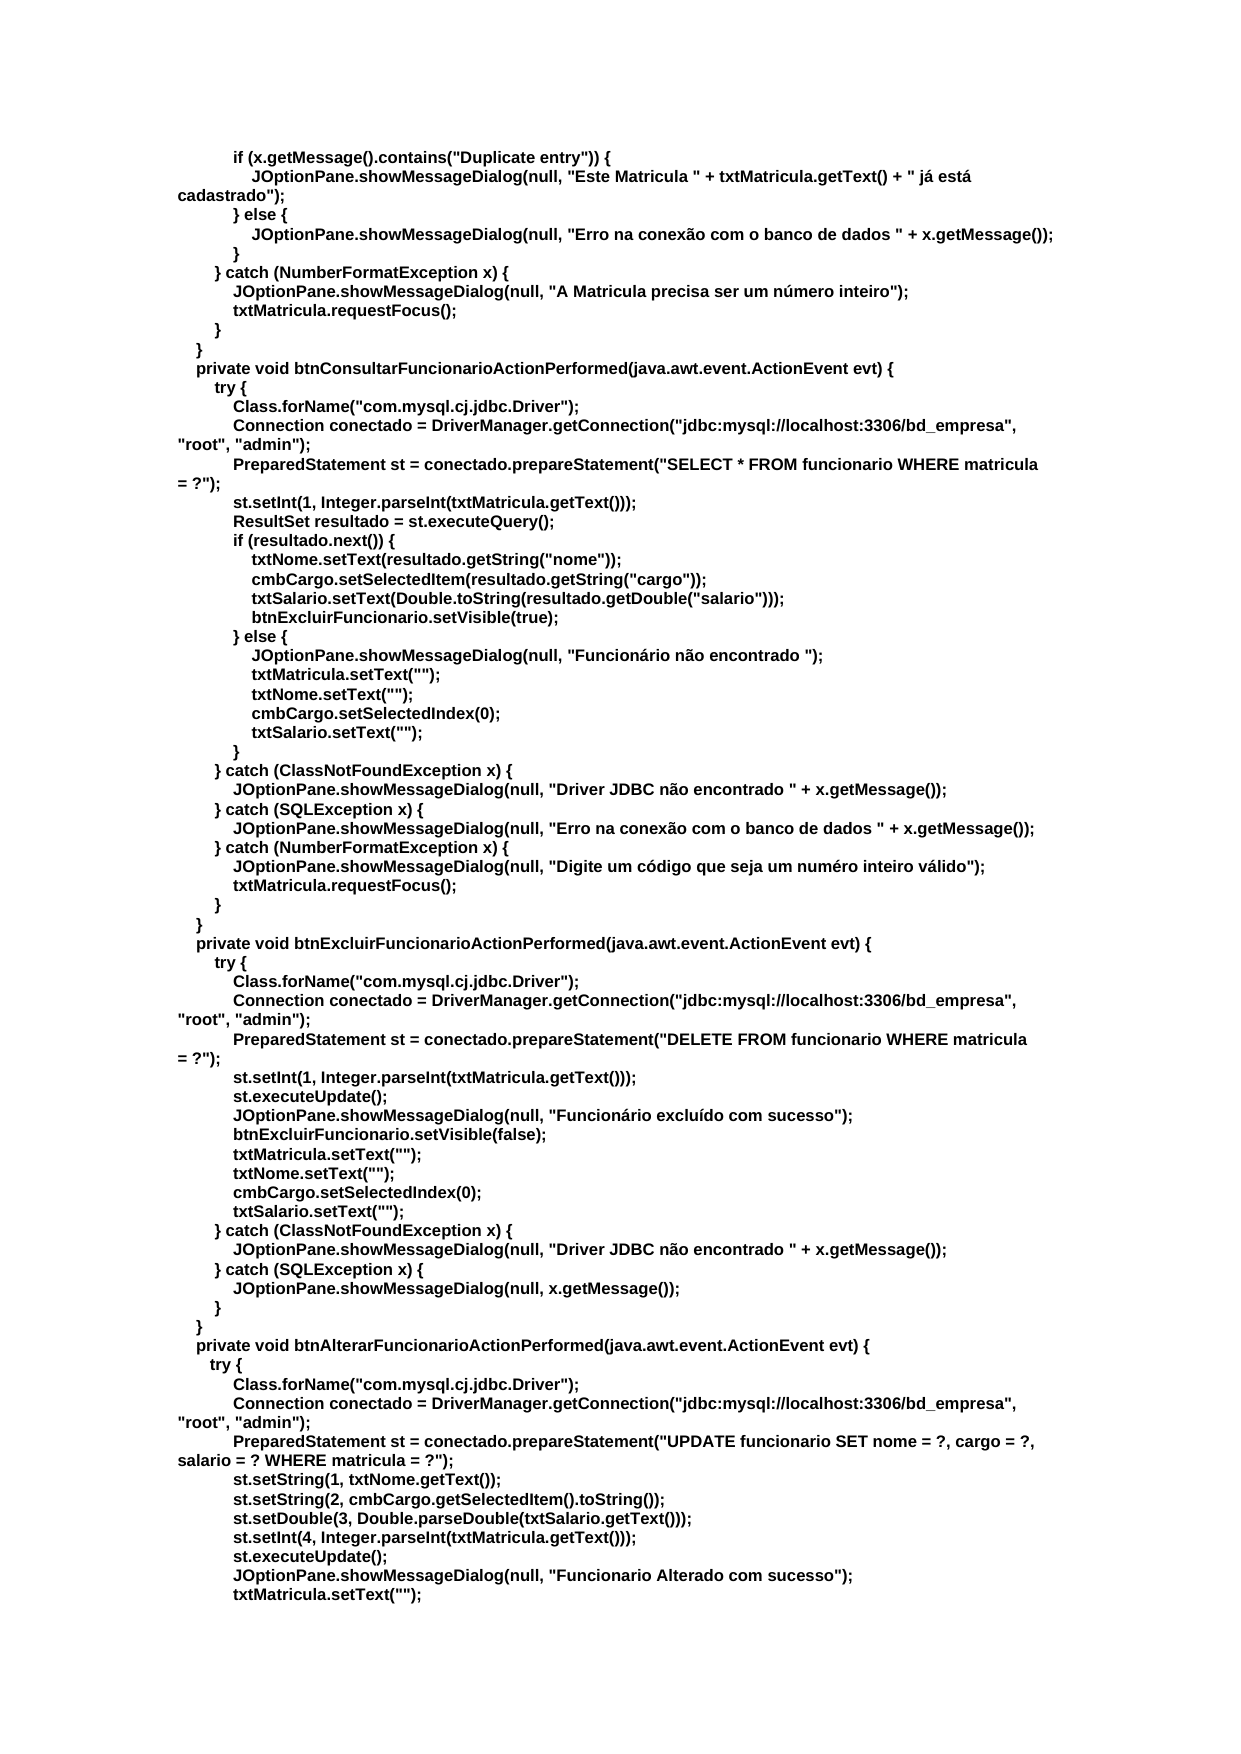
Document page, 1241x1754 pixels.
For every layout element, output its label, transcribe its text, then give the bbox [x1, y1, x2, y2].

text JOptionPane.showMessageDialog(null, "Digite um código que seja um numéro inteiro válido"); [177, 857, 1063, 876]
text if (resultado.next()) { [177, 531, 1063, 550]
text txtNome.setText(resultado.getString("nome")); [177, 550, 1063, 569]
text } catch (ClassNotFoundException x) { [177, 761, 1063, 780]
text private void btnAlterarFuncionarioActionPerformed(java.awt.event.ActionEvent evt) { [177, 1336, 1063, 1355]
text txtMatricula.setText(""); [177, 1585, 1063, 1604]
text } [177, 320, 1063, 339]
text st.setInt(4, Integer.parseInt(txtMatricula.getText())); [177, 1528, 1063, 1547]
text Class.forName("com.mysql.cj.jdbc.Driver"); [177, 1374, 1063, 1393]
text } catch (SQLException x) { [177, 1259, 1063, 1278]
text JOptionPane.showMessageDialog(null, "A Matricula precisa ser um número inteiro"); [177, 282, 1063, 301]
text try { [177, 953, 1063, 972]
text txtNome.setText(""); [177, 1163, 1063, 1183]
text Connection conectado = DriverManager.getConnection("jdbc:mysql://localhost:3306/bd_empresa", "root", "admin"); [177, 416, 1063, 454]
text txtMatricula.requestFocus(); [177, 301, 1063, 320]
text JOptionPane.showMessageDialog(null, "Erro na conexão com o banco de dados " + x.getMessage()); [177, 818, 1063, 838]
text } catch (SQLException x) { [177, 799, 1063, 818]
text txtMatricula.setText(""); [177, 665, 1063, 684]
text JOptionPane.showMessageDialog(null, x.getMessage()); [177, 1278, 1063, 1298]
text } [177, 895, 1063, 914]
text btnExcluirFuncionario.setVisible(false); [177, 1125, 1063, 1144]
text txtNome.setText(""); [177, 684, 1063, 703]
text cmbCargo.setSelectedIndex(0); [177, 1183, 1063, 1202]
text } [177, 1298, 1063, 1317]
text st.setInt(1, Integer.parseInt(txtMatricula.getText())); [177, 493, 1063, 512]
text private void btnConsultarFuncionarioActionPerformed(java.awt.event.ActionEvent evt) { [177, 358, 1063, 378]
text JOptionPane.showMessageDialog(null, "Erro na conexão com o banco de dados " + x.getMessage()); [177, 224, 1063, 243]
text } catch (NumberFormatException x) { [177, 838, 1063, 857]
text st.executeUpdate(); [177, 1547, 1063, 1566]
text txtMatricula.requestFocus(); [177, 876, 1063, 895]
text } [177, 742, 1063, 761]
text st.setDouble(3, Double.parseDouble(txtSalario.getText())); [177, 1508, 1063, 1528]
text } else { [177, 627, 1063, 646]
text try { [177, 1355, 1063, 1374]
text txtSalario.setText(Double.toString(resultado.getDouble("salario"))); [177, 588, 1063, 608]
text cmbCargo.setSelectedIndex(0); [177, 703, 1063, 723]
text if (x.getMessage().contains("Duplicate entry")) { [177, 148, 1063, 167]
text JOptionPane.showMessageDialog(null, "Driver JDBC não encontrado " + x.getMessage()); [177, 1240, 1063, 1259]
text st.setString(2, cmbCargo.getSelectedItem().toString()); [177, 1489, 1063, 1508]
text PreparedStatement st = conectado.prepareStatement("DELETE FROM funcionario WHERE matricula = ?"); [177, 1029, 1063, 1068]
text PreparedStatement st = conectado.prepareStatement("SELECT * FROM funcionario WHERE matricula = ?"); [177, 454, 1063, 493]
text ResultSet resultado = st.executeQuery(); [177, 512, 1063, 531]
text Class.forName("com.mysql.cj.jdbc.Driver"); [177, 972, 1063, 991]
text } [177, 243, 1063, 263]
text btnExcluirFuncionario.setVisible(true); [177, 608, 1063, 627]
text } [177, 914, 1063, 933]
text } [177, 339, 1063, 358]
text } else { [177, 205, 1063, 224]
text txtSalario.setText(""); [177, 723, 1063, 742]
text JOptionPane.showMessageDialog(null, "Funcionário excluído com sucesso"); [177, 1106, 1063, 1125]
text st.setInt(1, Integer.parseInt(txtMatricula.getText())); [177, 1068, 1063, 1087]
text txtMatricula.setText(""); [177, 1144, 1063, 1163]
text JOptionPane.showMessageDialog(null, "Funcionário não encontrado "); [177, 646, 1063, 665]
text PreparedStatement st = conectado.prepareStatement("UPDATE funcionario SET nome = ?, cargo = ?, salario = ? WHERE matricula = ?"); [177, 1432, 1063, 1470]
text JOptionPane.showMessageDialog(null, "Driver JDBC não encontrado " + x.getMessage()); [177, 780, 1063, 799]
text st.executeUpdate(); [177, 1087, 1063, 1106]
text private void btnExcluirFuncionarioActionPerformed(java.awt.event.ActionEvent evt) { [177, 933, 1063, 953]
text } catch (NumberFormatException x) { [177, 263, 1063, 282]
text st.setString(1, txtNome.getText()); [177, 1470, 1063, 1489]
text } catch (ClassNotFoundException x) { [177, 1221, 1063, 1240]
text try { [177, 378, 1063, 397]
text JOptionPane.showMessageDialog(null, "Este Matricula " + txtMatricula.getText() + " já está cadastrado"); [177, 167, 1063, 205]
text } [177, 1317, 1063, 1336]
text cmbCargo.setSelectedItem(resultado.getString("cargo")); [177, 569, 1063, 588]
text Class.forName("com.mysql.cj.jdbc.Driver"); [177, 397, 1063, 416]
text JOptionPane.showMessageDialog(null, "Funcionario Alterado com sucesso"); [177, 1566, 1063, 1585]
text Connection conectado = DriverManager.getConnection("jdbc:mysql://localhost:3306/bd_empresa", "root", "admin"); [177, 991, 1063, 1029]
text Connection conectado = DriverManager.getConnection("jdbc:mysql://localhost:3306/bd_empresa", "root", "admin"); [177, 1393, 1063, 1432]
text txtSalario.setText(""); [177, 1202, 1063, 1221]
